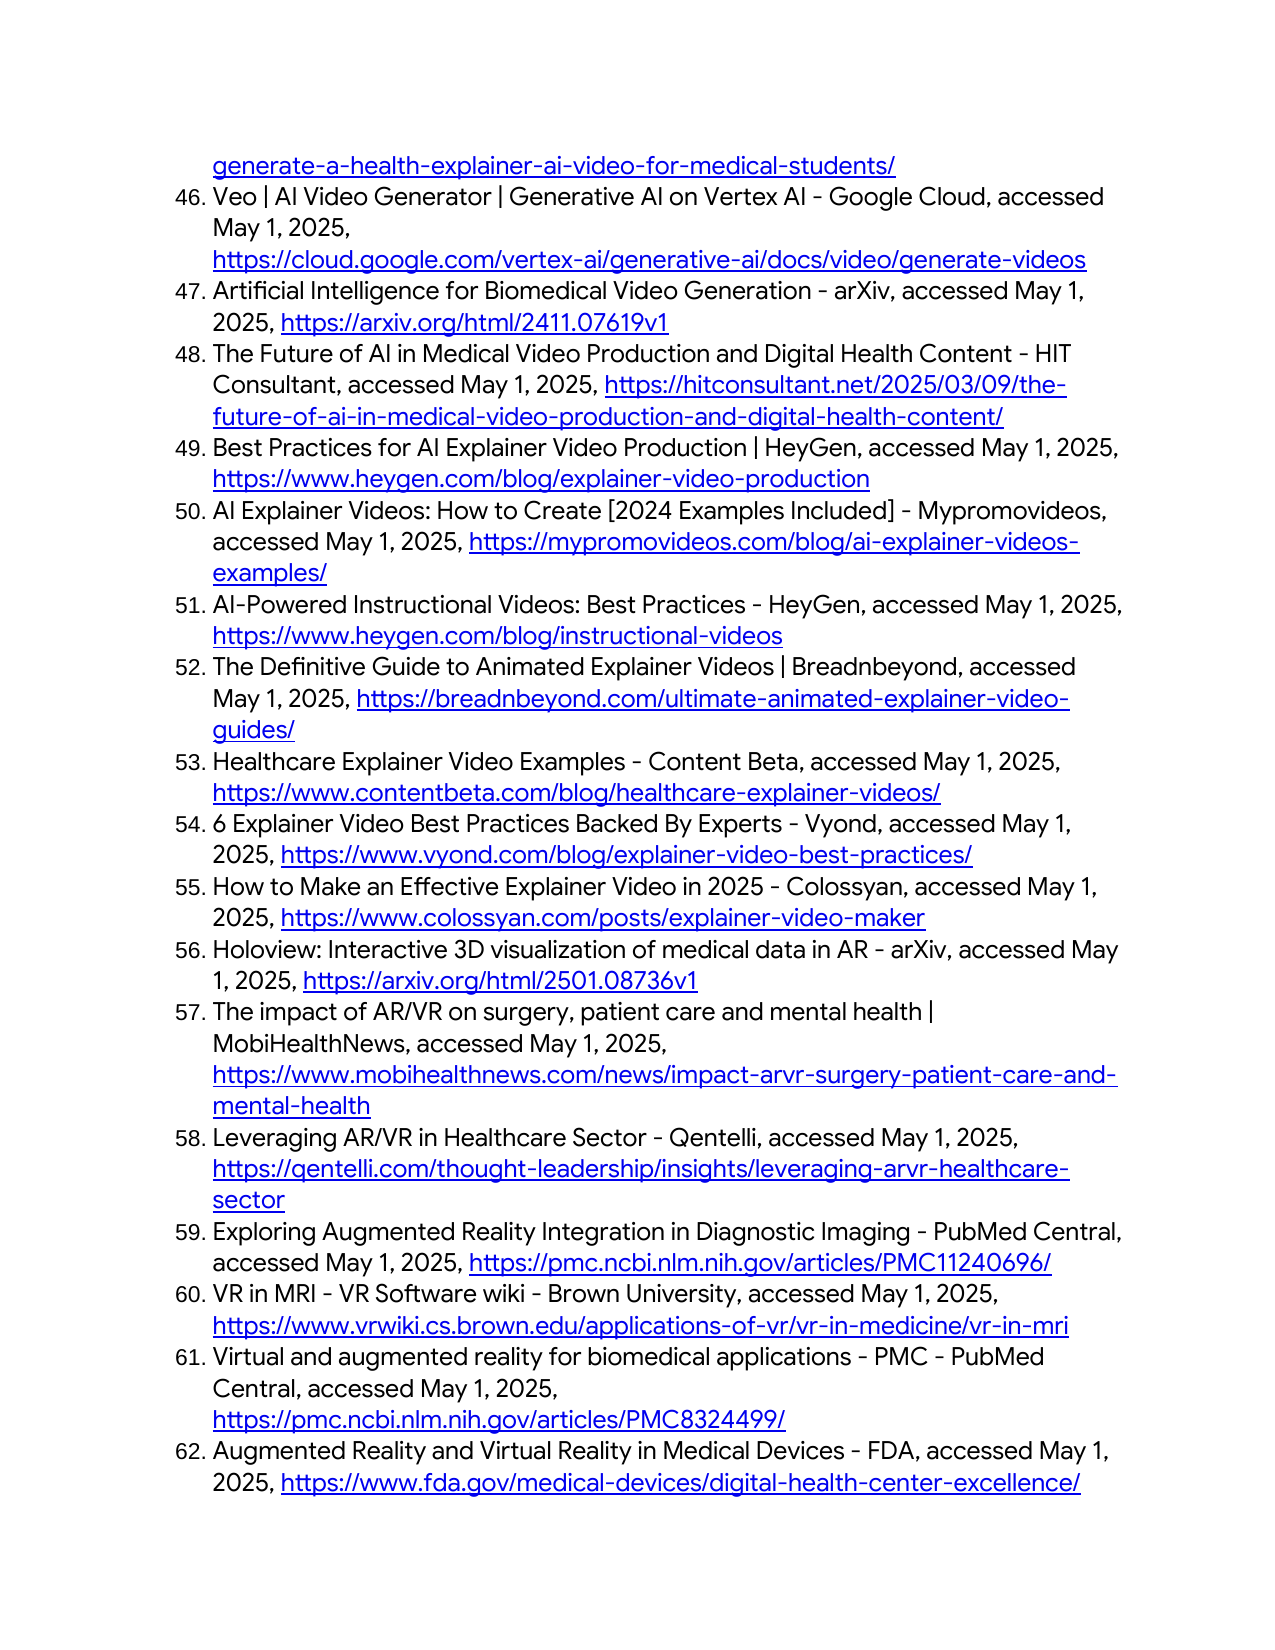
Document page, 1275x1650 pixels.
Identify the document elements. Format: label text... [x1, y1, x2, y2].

list Artificial Intelligence for Biomedical Video Generation - arXiv, accessed May 1, 2025, https://arxiv.org/html/2411.07619v1 [175, 275, 1125, 338]
list How to Make an Effective Explainer Video in 2025 - Colossyan, accessed May 1, 2025, https://www.colossyan.com/posts/explainer-video-maker [175, 871, 1125, 934]
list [175, 1436, 1125, 1498]
list Leveraging AR/VR in Healthcare Sector - Qentelli, accessed May 1, 2025, https://qentelli.com/thought-leadership/insights/leveraging-arvr-healthcare-sector [175, 1122, 1125, 1216]
list VR in MRI - VR Software wiki - Brown University, accessed May 1, 2025, https://www.vrwiki.cs.brown.edu/applications-of-vr/vr-in-medicine/vr-in-mri [175, 1279, 1125, 1341]
list Healthcare Explainer Video Examples - Content Beta, accessed May 1, 2025, https://www.contentbeta.com/blog/healthcare-explainer-videos/ [175, 746, 1125, 808]
list Exploring Augmented Reality Integration in Diagnostic Imaging - PubMed Central, accessed May 1, 2025, https://pmc.ncbi.nlm.nih.gov/articles/PMC11240696/ [175, 1216, 1125, 1279]
list Veo | AI Video Generator | Generative AI on Vertex AI - Google Cloud, accessed May 1, 2025, https://cloud.google.com/vertex-ai/generative-ai/docs/video/generate-videos [175, 181, 1125, 275]
list AI Explainer Videos: How to Create [2024 Examples Included] - Mypromovideos, accessed May 1, 2025, https://mypromovideos.com/blog/ai-explainer-videos-examples/ [175, 495, 1125, 589]
list The Definitive Guide to Animated Explainer Videos | Breadnbeyond, accessed May 1, 2025, https://breadnbeyond.com/ultimate-animated-explainer-video-guides/ [175, 652, 1125, 746]
list AI-Powered Instructional Videos: Best Practices - HeyGen, accessed May 1, 2025, https://www.heygen.com/blog/instructional-videos [175, 589, 1125, 652]
list The impact of AR/VR on surgery, patient care and mental health | MobiHealthNews, accessed May 1, 2025, https://www.mobihealthnews.com/news/impact-arvr-surgery-patient-care-and-mental-health [175, 997, 1125, 1122]
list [175, 150, 1125, 181]
list Holoview: Interactive 3D visualization of medical data in AR - arXiv, accessed May 1, 2025, https://arxiv.org/html/2501.08736v1 [175, 934, 1125, 997]
list Best Practices for AI Explainer Video Production | HeyGen, accessed May 1, 2025, https://www.heygen.com/blog/explainer-video-production [175, 432, 1125, 495]
list The Future of AI in Medical Video Production and Digital Health Content - HIT Consultant, accessed May 1, 2025, https://hitconsultant.net/2025/03/09/the-future-of-ai-in-medical-video-production-and-digital-health-content/ [175, 338, 1125, 432]
list Virtual and augmented reality for biomedical applications - PMC - PubMed Central, accessed May 1, 2025, https://pmc.ncbi.nlm.nih.gov/articles/PMC8324499/ [175, 1341, 1125, 1436]
list 6 Explainer Video Best Practices Backed By Experts - Vyond, accessed May 1, 2025, https://www.vyond.com/blog/explainer-video-best-practices/ [175, 808, 1125, 871]
